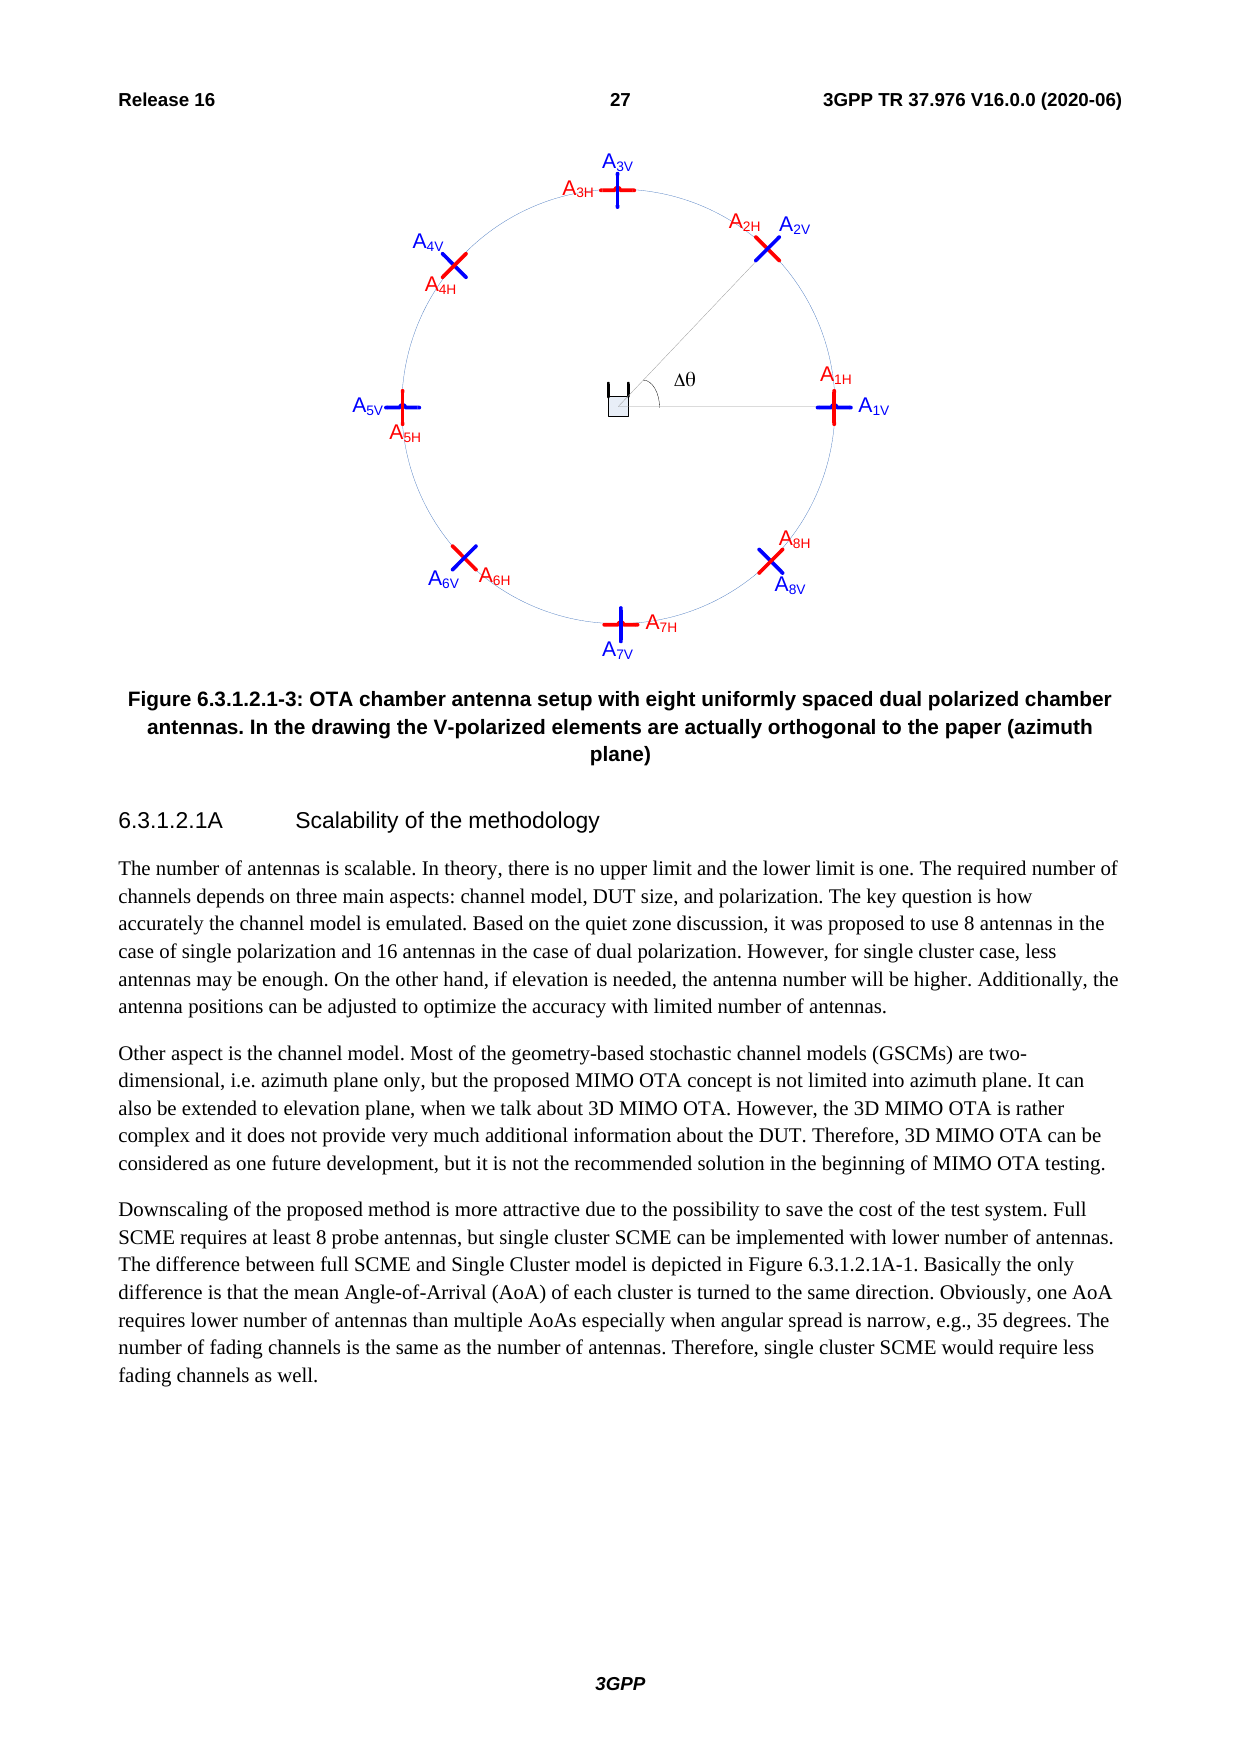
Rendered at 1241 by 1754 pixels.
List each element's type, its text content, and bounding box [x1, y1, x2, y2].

text The number of antennas is scalable. In theory, there is no upper limit and the lower limit is one. The required number of channels depends on three main aspects: channel model, DUT size, and polarization. The key question is how accurately the channel model is emulated. Based on the quiet zone discussion, it was proposed to use 8 antennas in the case of single polarization and 16 antennas in the case of dual polarization. However, for single cluster case, less antennas may be enough. On the other hand, if elevation is needed, the antenna number will be higher. Additionally, the antenna positions can be adjusted to optimize the accuracy with limited number of antennas. [118, 856, 1122, 1018]
text Downscaling of the proposed method is more attractive due to the possibility to save the cost of the test system. Full SCME requires at least 8 probe antennas, but single cluster SCME can be implemented with lower number of antennas. The difference between full SCME and Single Cluster model is depicted in Figure 6.3.1.2.1A-1. Basically the only difference is that the mean Angle-of-Arrival (AoA) of each cluster is turned to the same direction. Obviously, one AoA requires lower number of antennas than multiple AoAs especially when angular spread is narrow, e.g., 35 degrees. The number of fading channels is the same as the number of antennas. Therefore, single cluster SCME would require less fading channels as well. [118, 1197, 1122, 1387]
text Other aspect is the channel model. Most of the geometry-based stochastic channel models (GSCMs) are two-dimensional, i.e. azimuth plane only, but the proposed MIMO OTA concept is not limited into azimuth plane. It can also be extended to elevation plane, when we talk about 3D MIMO OTA. However, the 3D MIMO OTA is rather complex and it does not provide very much additional information about the DUT. Therefore, 3D MIMO OTA can be considered as one future development, but it is not the recommended solution in the beginning of MIMO OTA testing. [118, 1040, 1122, 1175]
subtitle 6.3.1.2.1A Scalability of the methodology [118, 807, 1122, 833]
text Figure 6.3.1.2.1-3: OTA chamber antenna setup with eight uniformly spaced dual polarized chamber antennas. In the drawing the V-polarized elements are actually orthogonal to the paper (azimuth plane) [118, 687, 1122, 766]
